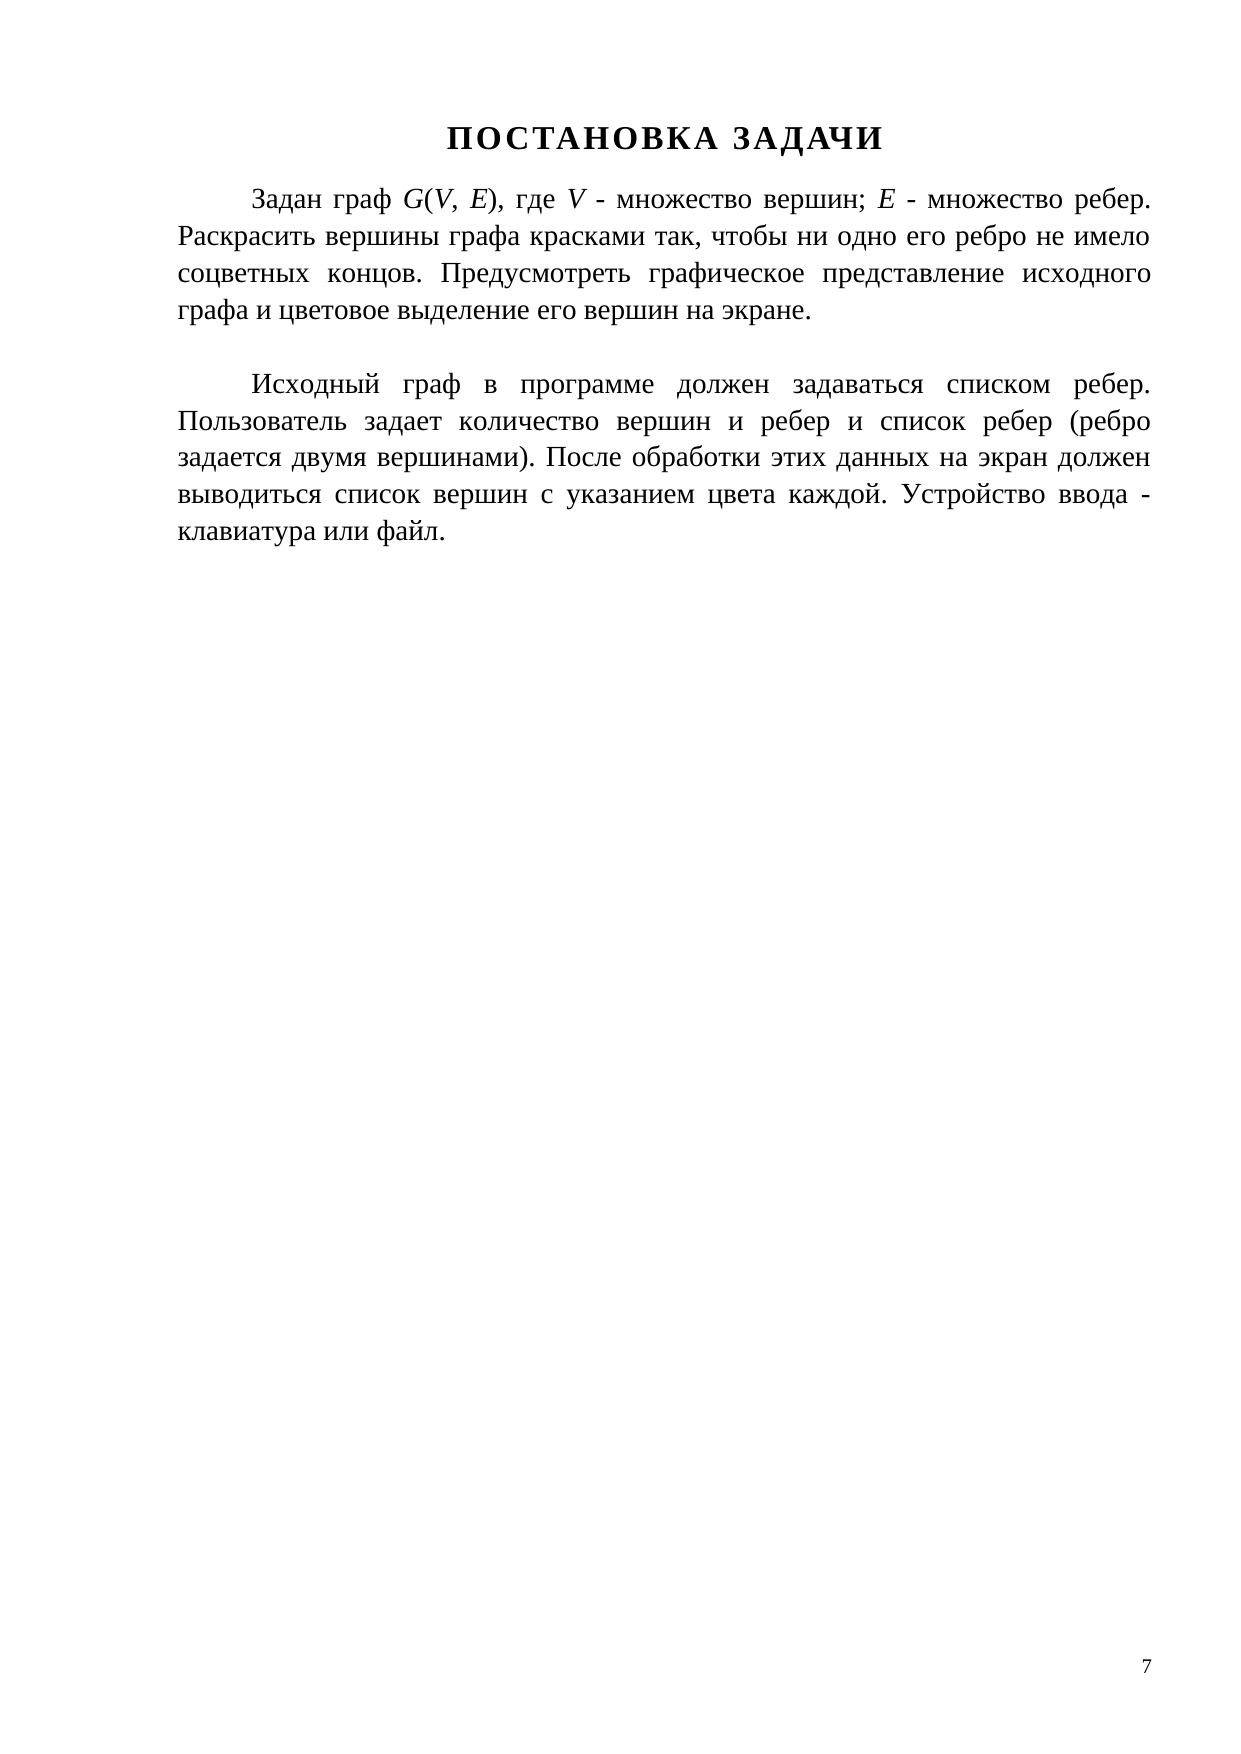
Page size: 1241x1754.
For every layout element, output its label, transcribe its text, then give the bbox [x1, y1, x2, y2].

text Исходный граф в программе должен задаваться списком ребер. Пользователь задает количество вершин и ребер и список ребер (ребро задается двумя вершинами). После обработки этих данных на экран должен выводиться список вершин с указанием цвета каждой. Устройство ввода - клавиатура или файл. [177, 366, 1152, 547]
subtitle ПОСТАНОВКА ЗАДАЧИ [177, 118, 1152, 156]
text Задан граф G(V, E), где V - множество вершин; E - множество ребер. Раскрасить вершины графа красками так, чтобы ни одно его ребро не имело соцветных концов. Предусмотреть графическое представление исходного графа и цветовое выделение его вершин на экране. [177, 181, 1152, 326]
